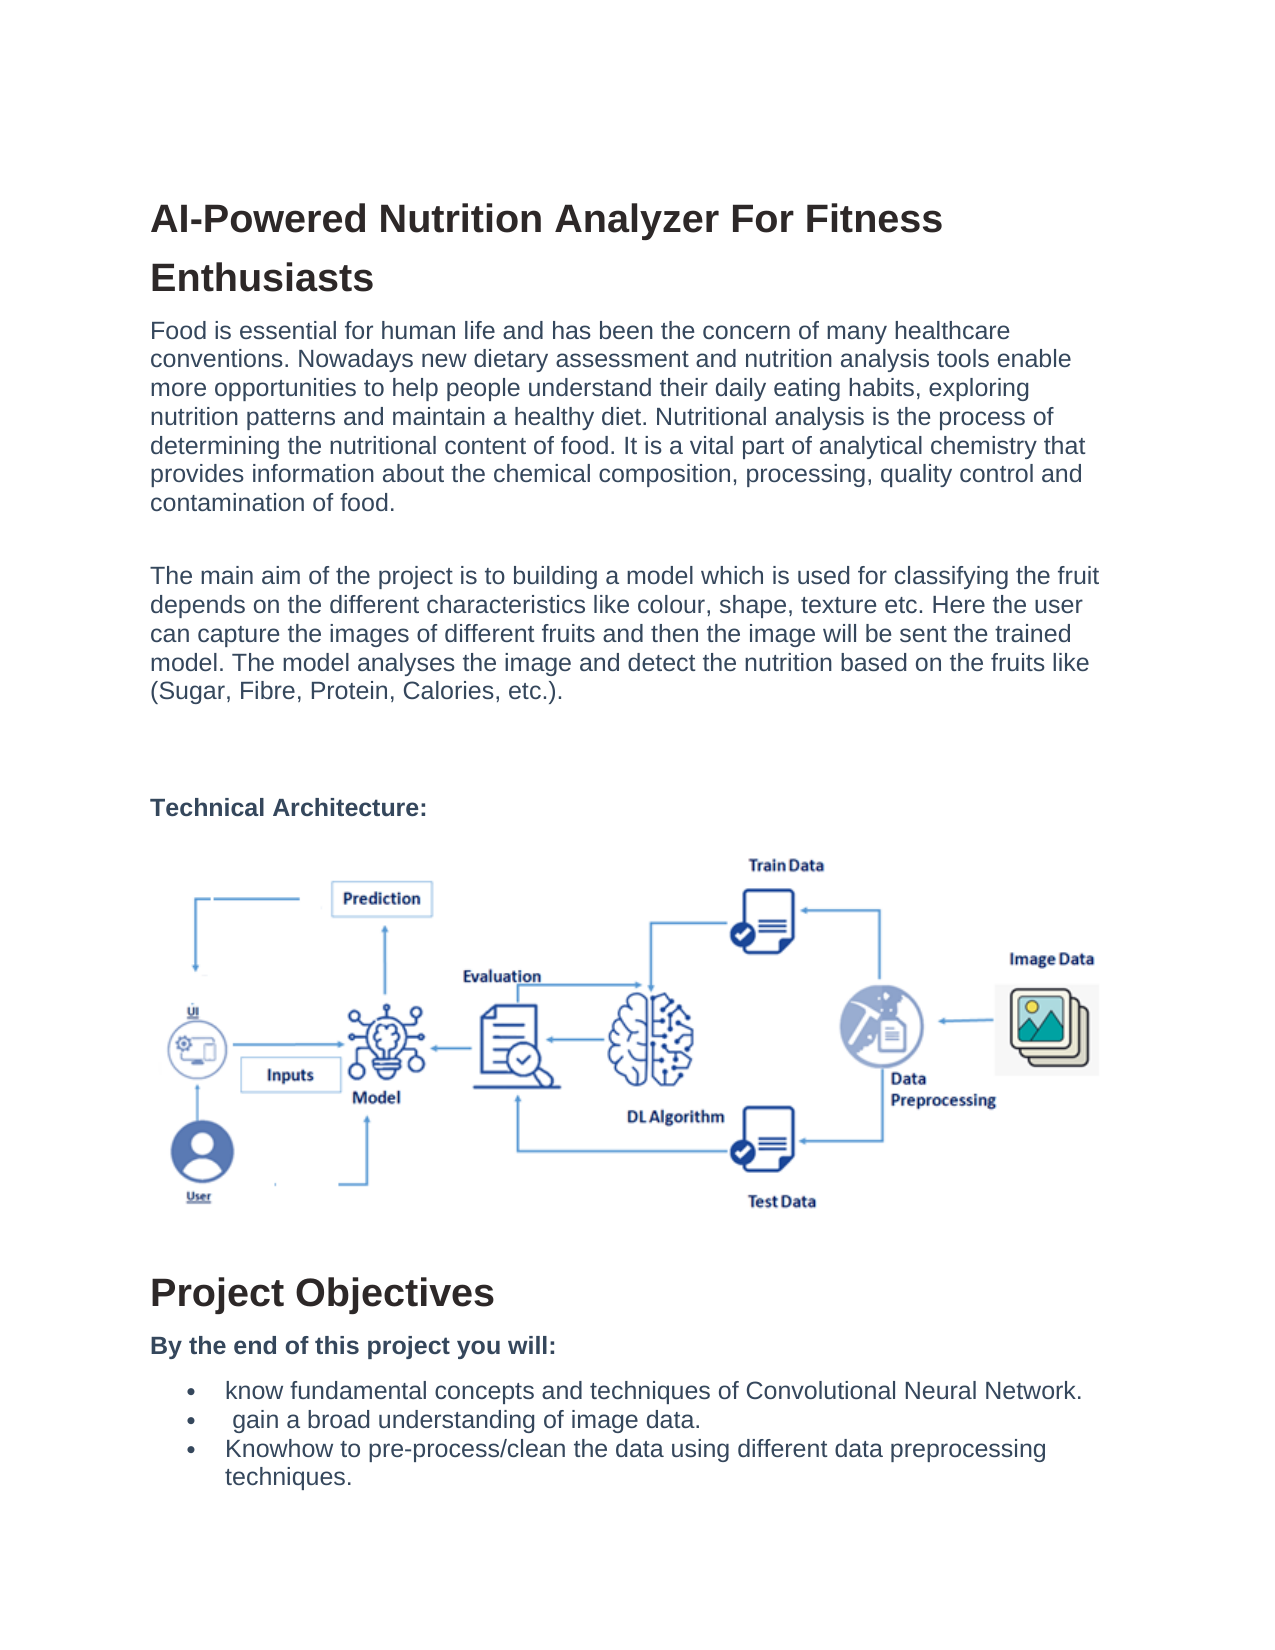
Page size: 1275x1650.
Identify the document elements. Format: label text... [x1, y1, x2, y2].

text AI-Powered Nutrition Analyzer For Fitness Enthusiasts [150, 181, 1125, 300]
list know fundamental concepts and techniques of Convolutional Neural Network. [187, 1376, 1125, 1405]
list Knowhow to pre-process/clean the data using different data preprocessing techniques. [187, 1433, 1125, 1491]
list gain a broad understanding of image data. [187, 1405, 1125, 1433]
text The main aim of the project is to building a model which is used for classifying the fruit depends on the different characteristics like colour, shape, texture etc. Here the user can capture the images of different fruits and then the image will be sent the trained model. The model analyses the image and detect the nutrition based on the fruits like (Sugar, Fibre, Protein, Calories, etc.). [150, 532, 1125, 705]
text By the end of this project you will: [150, 1331, 1125, 1359]
subtitle Project Objectives [150, 1256, 1125, 1315]
text Technical Architecture: [150, 793, 1125, 822]
picture [150, 838, 1125, 1225]
text Food is essential for human life and has been the concern of many healthcare conventions. Nowadays new dietary assessment and nutrition analysis tools enable more opportunities to help people understand their daily eating habits, exploring nutrition patterns and maintain a healthy diet. Nutritional analysis is the process of determining the nutritional content of food. It is a vital part of analytical chemistry that provides information about the chemical composition, processing, quality control and contamination of food. [150, 316, 1125, 517]
